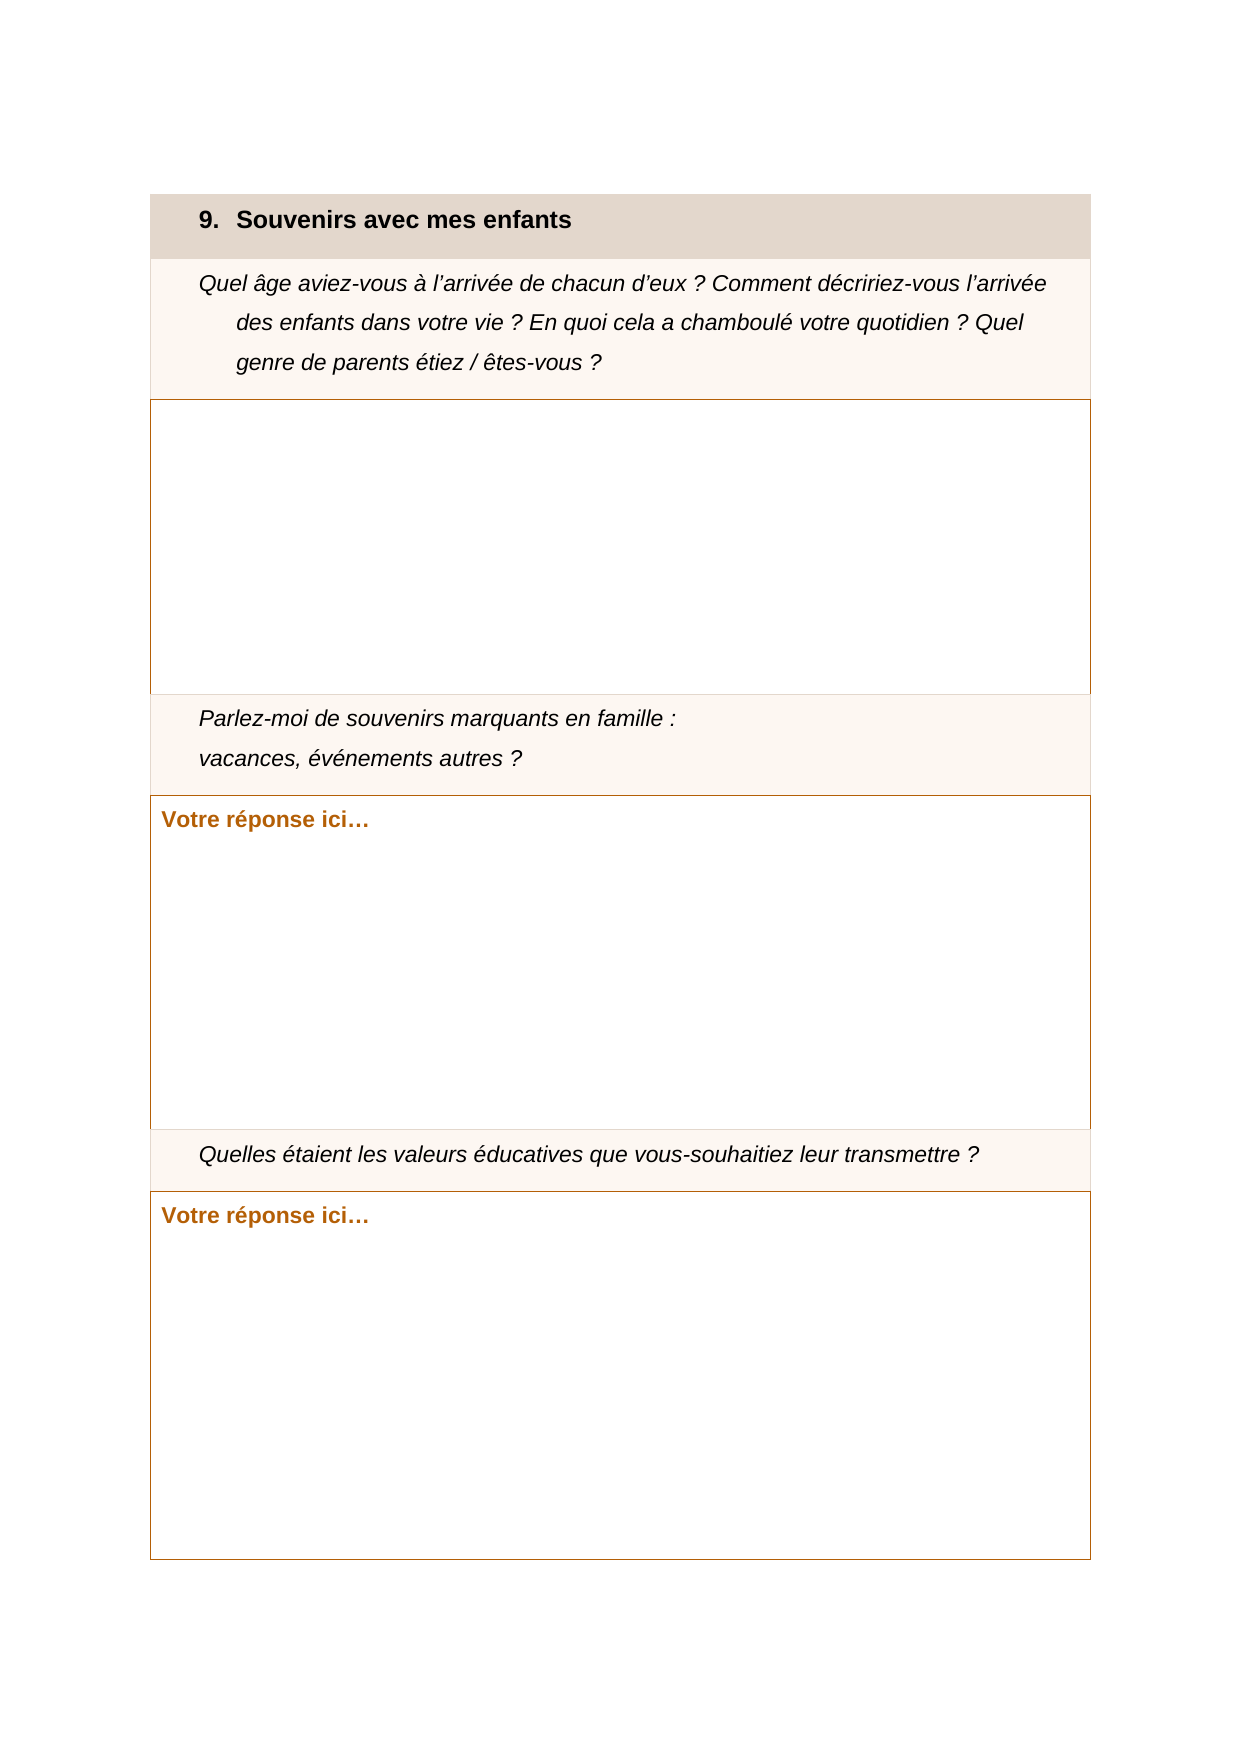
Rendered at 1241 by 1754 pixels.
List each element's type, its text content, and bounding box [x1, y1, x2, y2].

table_cell Votre réponse ici… [151, 796, 1090, 1129]
table_cell Parlez-moi de souvenirs marquants en famille : vacances, événements autres ? [151, 695, 1090, 795]
table_header Souvenirs avec mes enfants [151, 195, 1090, 258]
table_cell [151, 400, 1090, 694]
table_cell Quel âge aviez-vous à l’arrivée de chacun d’eux ? Comment décririez-vous l’arrivée des enfants dans votre vie ? En quoi cela a chamboulé votre quotidien ? Quel genre de parents étiez / êtes-vous ? [151, 259, 1090, 399]
table_cell Votre réponse ici… [151, 1192, 1090, 1559]
table_cell Quelles étaient les valeurs éducatives que vous-souhaitiez leur transmettre ? [151, 1130, 1090, 1191]
